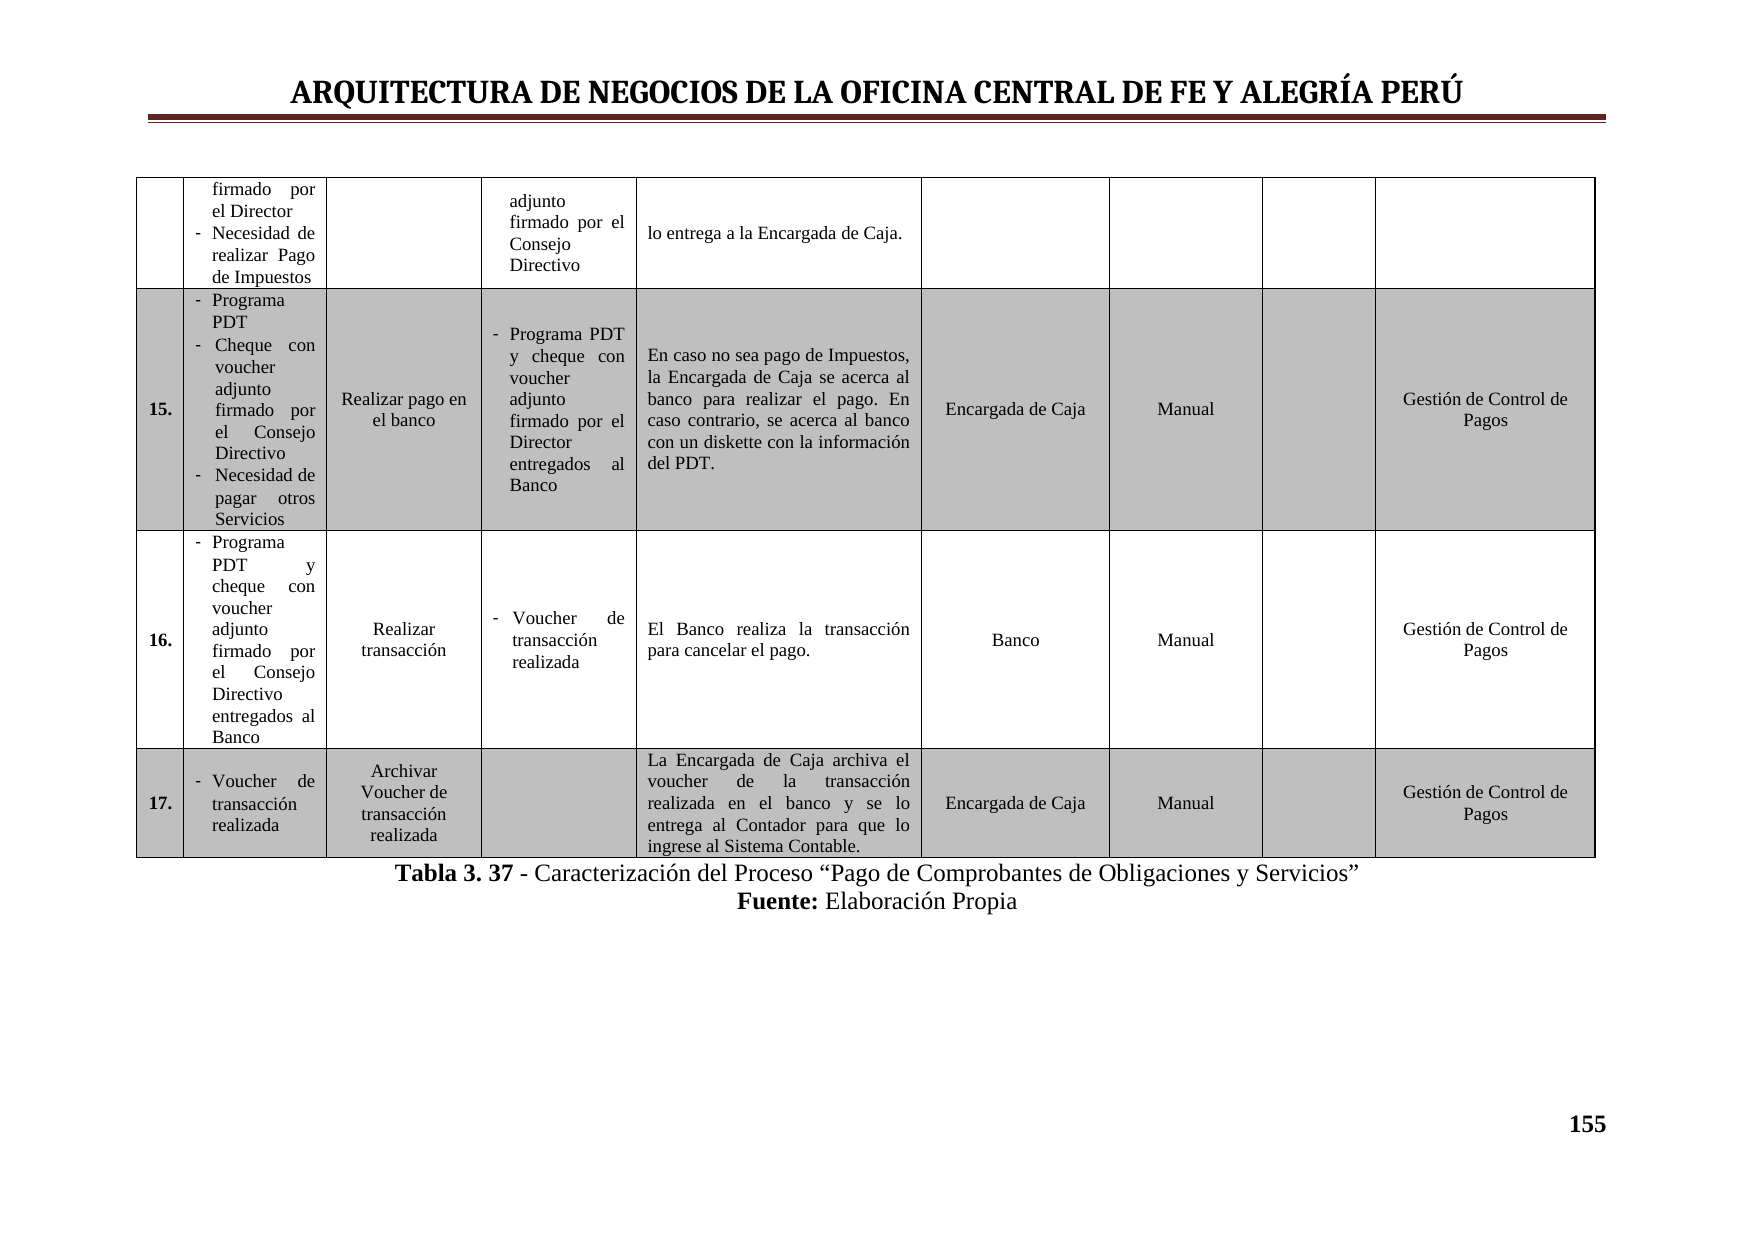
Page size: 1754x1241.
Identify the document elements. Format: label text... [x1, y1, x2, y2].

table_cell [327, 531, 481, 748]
text Tabla 3. 37 - Caracterización del Proceso “Pago de Comprobantes de Obligaciones y Servicios” [148, 858, 1606, 886]
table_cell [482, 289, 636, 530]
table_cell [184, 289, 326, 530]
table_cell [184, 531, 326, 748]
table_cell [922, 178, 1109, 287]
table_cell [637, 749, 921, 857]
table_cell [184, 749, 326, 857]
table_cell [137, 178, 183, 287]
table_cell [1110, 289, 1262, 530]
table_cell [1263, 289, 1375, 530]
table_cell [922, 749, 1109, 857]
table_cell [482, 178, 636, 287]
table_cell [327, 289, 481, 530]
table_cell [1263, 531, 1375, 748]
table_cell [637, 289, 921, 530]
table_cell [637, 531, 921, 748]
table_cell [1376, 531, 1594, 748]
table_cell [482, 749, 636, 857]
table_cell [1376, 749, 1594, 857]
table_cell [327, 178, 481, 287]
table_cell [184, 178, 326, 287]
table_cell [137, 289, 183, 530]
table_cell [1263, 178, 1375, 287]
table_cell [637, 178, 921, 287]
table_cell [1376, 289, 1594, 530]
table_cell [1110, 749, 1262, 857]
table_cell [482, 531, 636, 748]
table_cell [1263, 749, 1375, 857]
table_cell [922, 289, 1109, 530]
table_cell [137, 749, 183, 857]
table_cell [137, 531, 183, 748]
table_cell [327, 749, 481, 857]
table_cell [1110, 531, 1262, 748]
text Fuente: Elaboración Propia [148, 886, 1606, 915]
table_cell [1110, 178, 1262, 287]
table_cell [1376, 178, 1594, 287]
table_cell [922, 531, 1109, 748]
